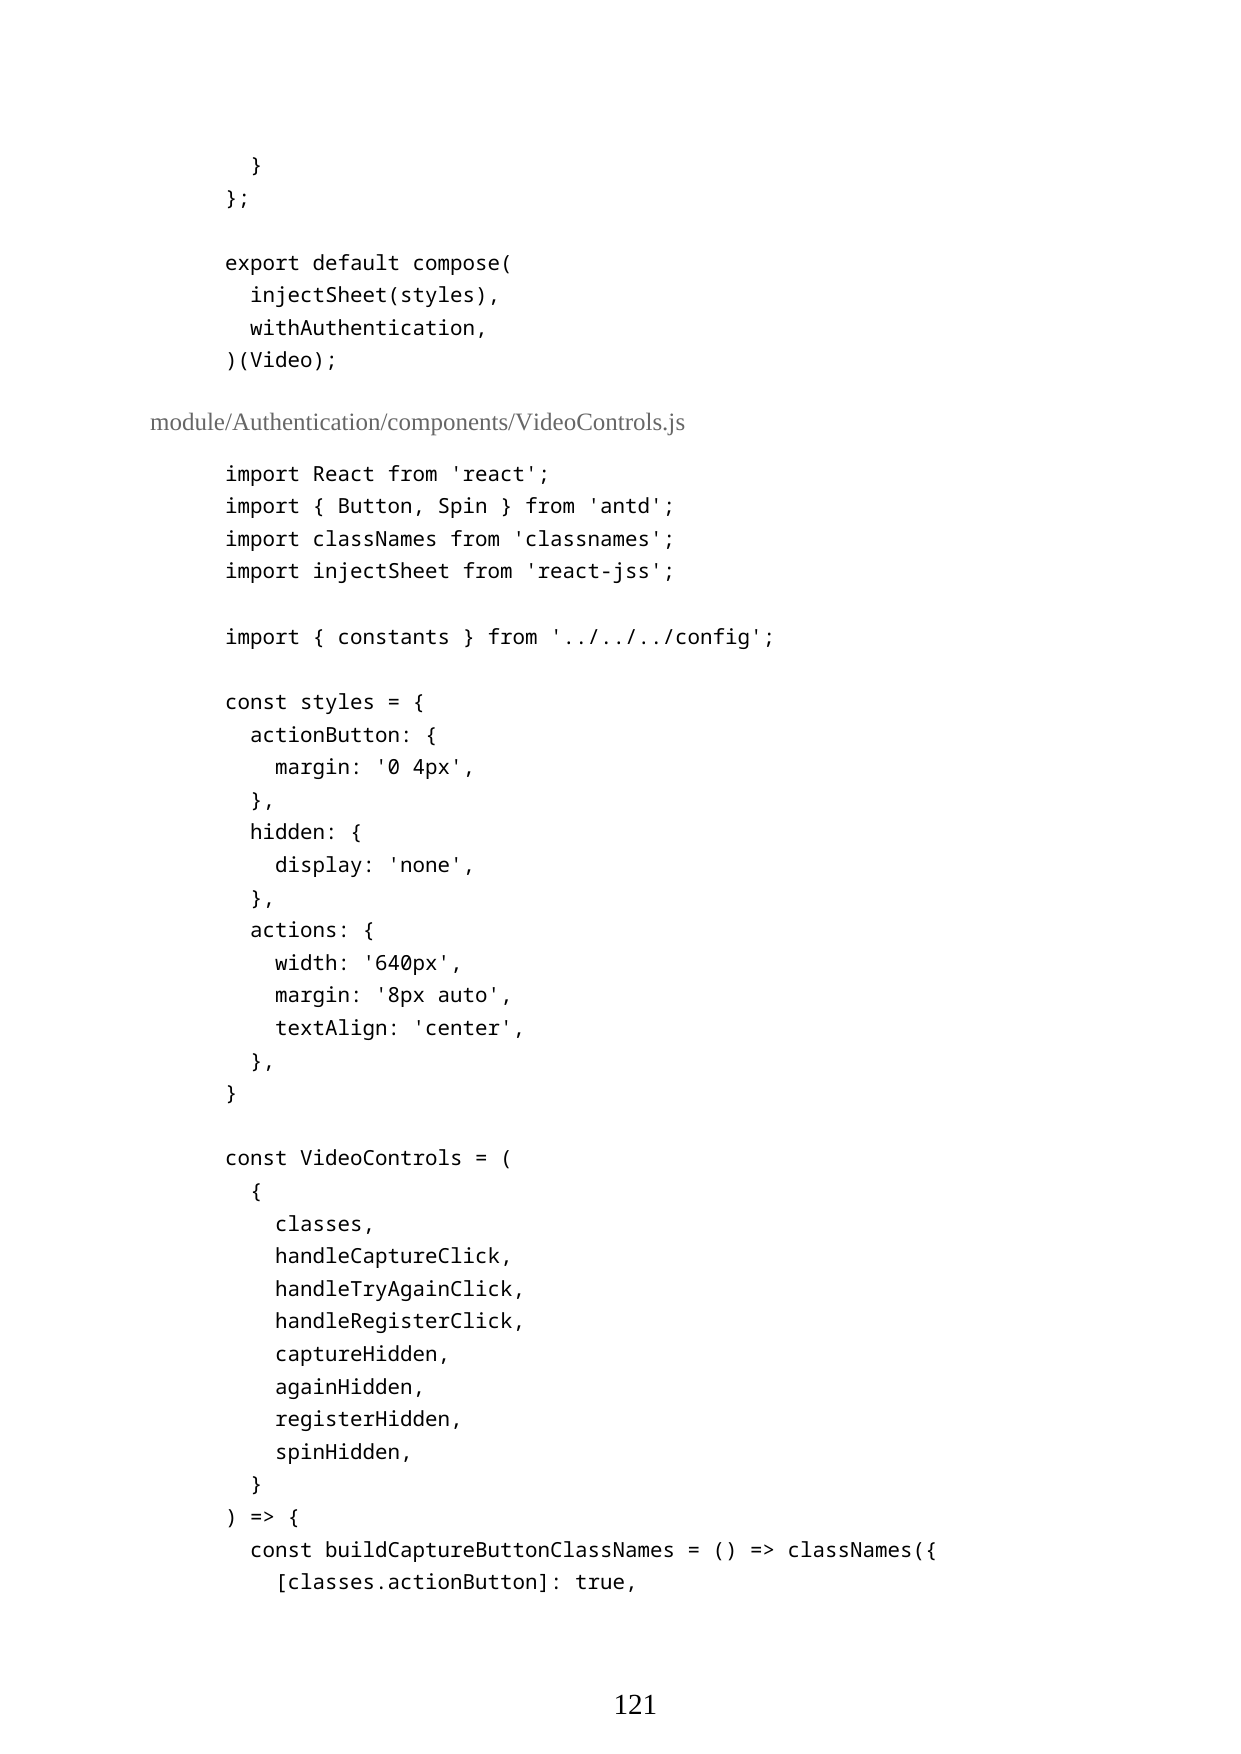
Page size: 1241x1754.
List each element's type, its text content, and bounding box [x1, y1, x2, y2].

text import React from 'react'; [225, 459, 1090, 487]
text handleRegisterClick, [225, 1307, 1090, 1335]
text import injectSheet from 'react-jss'; [225, 557, 1090, 585]
subtitle module/Authentication/components/VideoControls.js [150, 407, 1090, 436]
text }, [225, 785, 1090, 813]
text againHidden, [225, 1372, 1090, 1400]
text captureHidden, [225, 1339, 1090, 1368]
text margin: '0 4px', [225, 752, 1090, 781]
text width: '640px', [225, 948, 1090, 976]
text }; [225, 183, 1090, 211]
text } [225, 1078, 1090, 1107]
text classes, [225, 1209, 1090, 1237]
text }, [225, 1046, 1090, 1074]
text [classes.actionButton]: true, [225, 1567, 1090, 1596]
text ) => { [225, 1502, 1090, 1531]
text const buildCaptureButtonClassNames = () => classNames({ [225, 1535, 1090, 1563]
text margin: '8px auto', [225, 981, 1090, 1009]
text spinHidden, [225, 1437, 1090, 1465]
text actionButton: { [225, 720, 1090, 748]
text import { constants } from '../../../config'; [225, 622, 1090, 650]
text textAlign: 'center', [225, 1013, 1090, 1042]
text injectSheet(styles), [225, 280, 1090, 309]
text }, [225, 883, 1090, 911]
text export default compose( [225, 248, 1090, 276]
text import classNames from 'classnames'; [225, 524, 1090, 552]
text const styles = { [225, 687, 1090, 716]
text const VideoControls = ( [225, 1143, 1090, 1172]
text actions: { [225, 915, 1090, 944]
text } [225, 150, 1090, 178]
text handleCaptureClick, [225, 1241, 1090, 1270]
text import { Button, Spin } from 'antd'; [225, 491, 1090, 520]
text } [225, 1469, 1090, 1498]
text hidden: { [225, 817, 1090, 846]
text )(Video); [225, 346, 1090, 374]
text withAuthentication, [225, 313, 1090, 341]
text display: 'none', [225, 850, 1090, 878]
text handleTryAgainClick, [225, 1274, 1090, 1302]
text registerHidden, [225, 1404, 1090, 1433]
text { [225, 1176, 1090, 1204]
